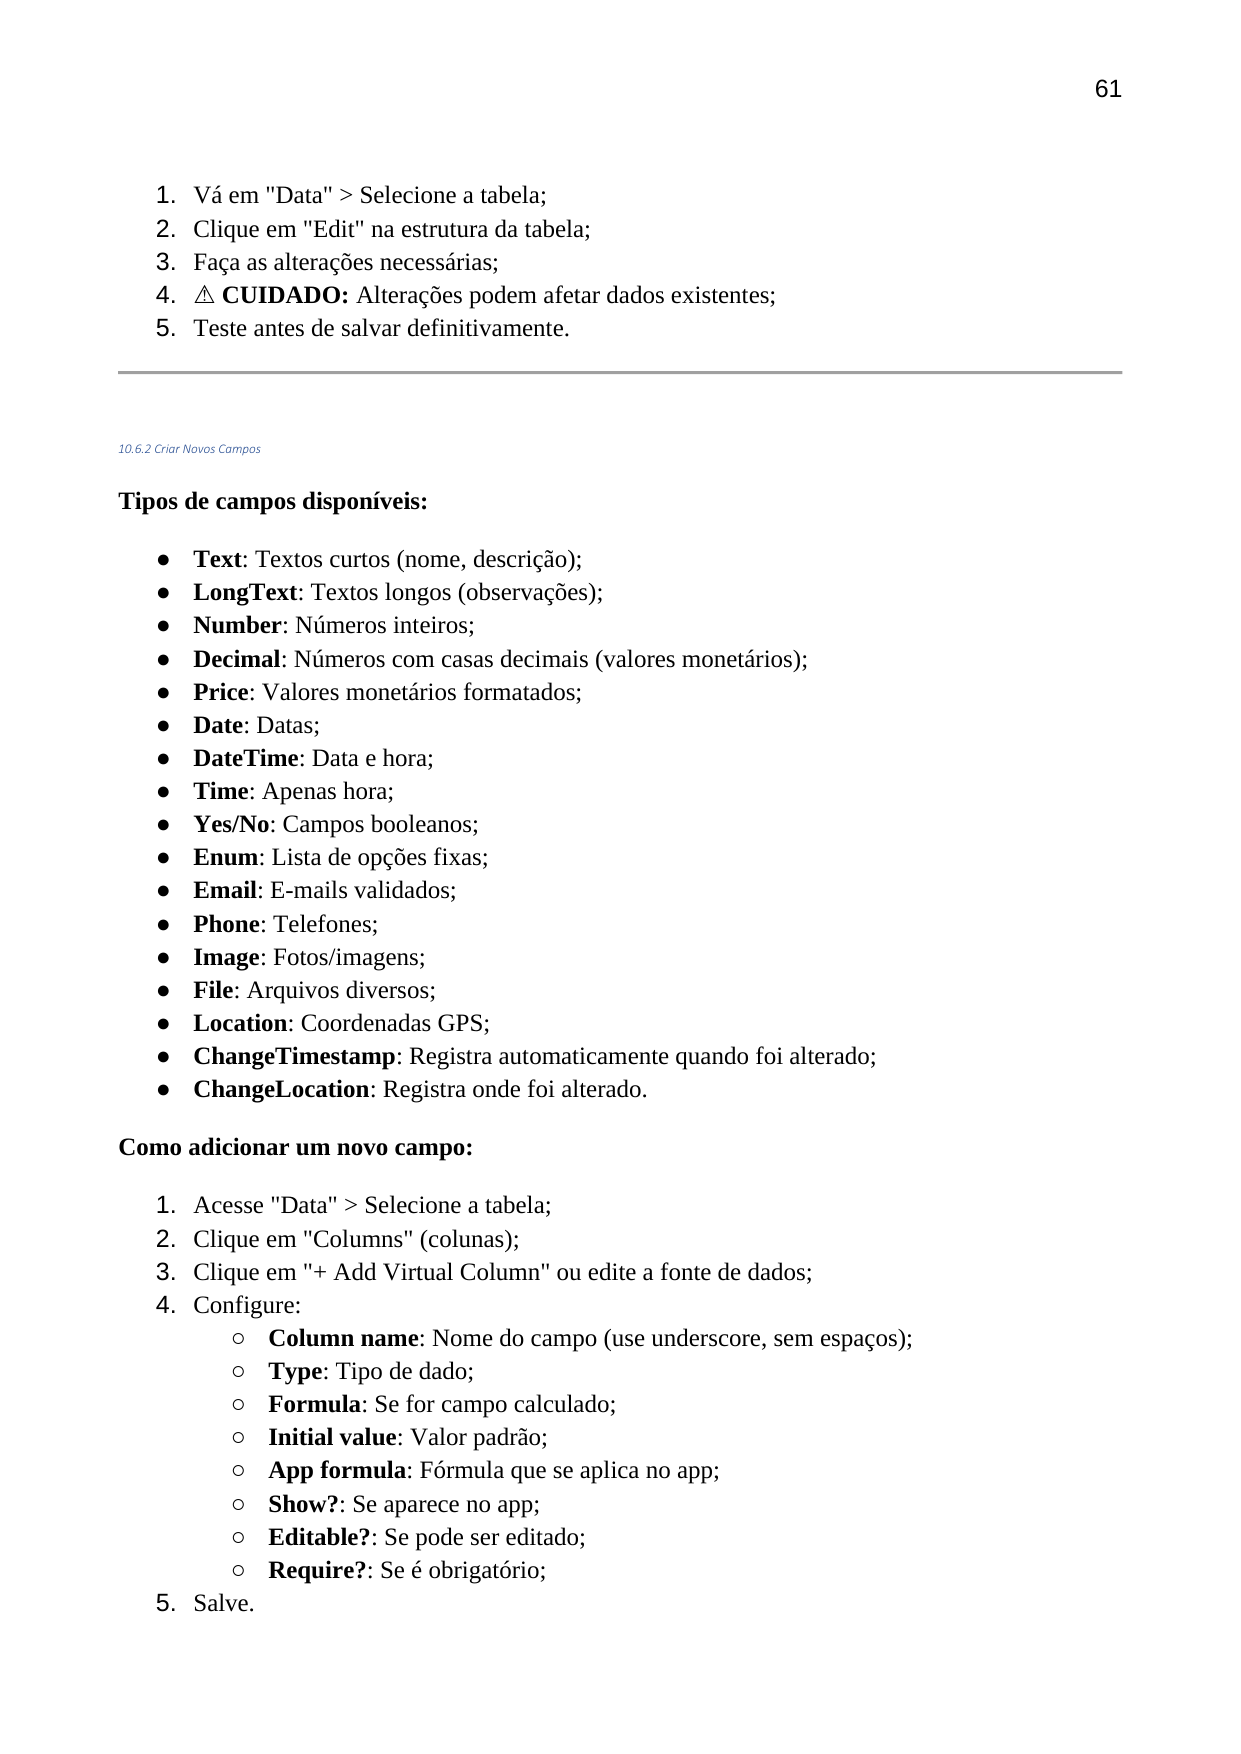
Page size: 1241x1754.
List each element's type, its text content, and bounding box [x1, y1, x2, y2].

list File: Arquivos diversos; [156, 975, 1122, 1004]
list Phone: Telefones; [156, 909, 1122, 937]
list Enum: Lista de opções fixas; [156, 842, 1122, 871]
list Decimal: Números com casas decimais (valores monetários); [156, 644, 1122, 672]
list Number: Números inteiros; [156, 611, 1122, 639]
list Acesse "Data" > Selecione a tabela; [156, 1190, 1122, 1219]
list Location: Coordenadas GPS; [156, 1008, 1122, 1037]
list Clique em "Columns" (colunas); [156, 1223, 1122, 1252]
list Vá em "Data" > Selecione a tabela; [156, 180, 1122, 209]
list Clique em "Edit" na estrutura da tabela; [156, 213, 1122, 242]
list Editable?: Se pode ser editado; [231, 1522, 1122, 1551]
list DateTime: Data e hora; [156, 743, 1122, 772]
list Type: Tipo de dado; [231, 1356, 1122, 1385]
list Formula: Se for campo calculado; [231, 1389, 1122, 1418]
list Faça as alterações necessárias; [156, 247, 1122, 276]
list App formula: Fórmula que se aplica no app; [231, 1455, 1122, 1484]
list Date: Datas; [156, 710, 1122, 739]
list Initial value: Valor padrão; [231, 1422, 1122, 1451]
subtitle 10.6.2 Criar Novos Campos [118, 429, 1122, 457]
list LongText: Textos longos (observações); [156, 577, 1122, 606]
list Column name: Nome do campo (use underscore, sem espaços); [231, 1323, 1122, 1352]
text Tipos de campos disponíveis: [118, 486, 1122, 515]
list Image: Fotos/imagens; [156, 942, 1122, 971]
list Salve. [156, 1588, 1122, 1617]
list Configure: [156, 1290, 1122, 1319]
list Teste antes de salvar definitivamente. [156, 313, 1122, 342]
list Show?: Se aparece no app; [231, 1488, 1122, 1517]
text Como adicionar um novo campo: [118, 1132, 1122, 1161]
list Price: Valores monetários formatados; [156, 677, 1122, 706]
list ⚠️ CUIDADO: Alterações podem afetar dados existentes; [156, 280, 1122, 309]
list Time: Apenas hora; [156, 776, 1122, 805]
list Clique em "+ Add Virtual Column" ou edite a fonte de dados; [156, 1257, 1122, 1286]
list ChangeLocation: Registra onde foi alterado. [156, 1074, 1122, 1103]
list ChangeTimestamp: Registra automaticamente quando foi alterado; [156, 1041, 1122, 1070]
list Email: E-mails validados; [156, 876, 1122, 904]
list Require?: Se é obrigatório; [231, 1555, 1122, 1584]
list Text: Textos curtos (nome, descrição); [156, 544, 1122, 573]
list Yes/No: Campos booleanos; [156, 809, 1122, 838]
